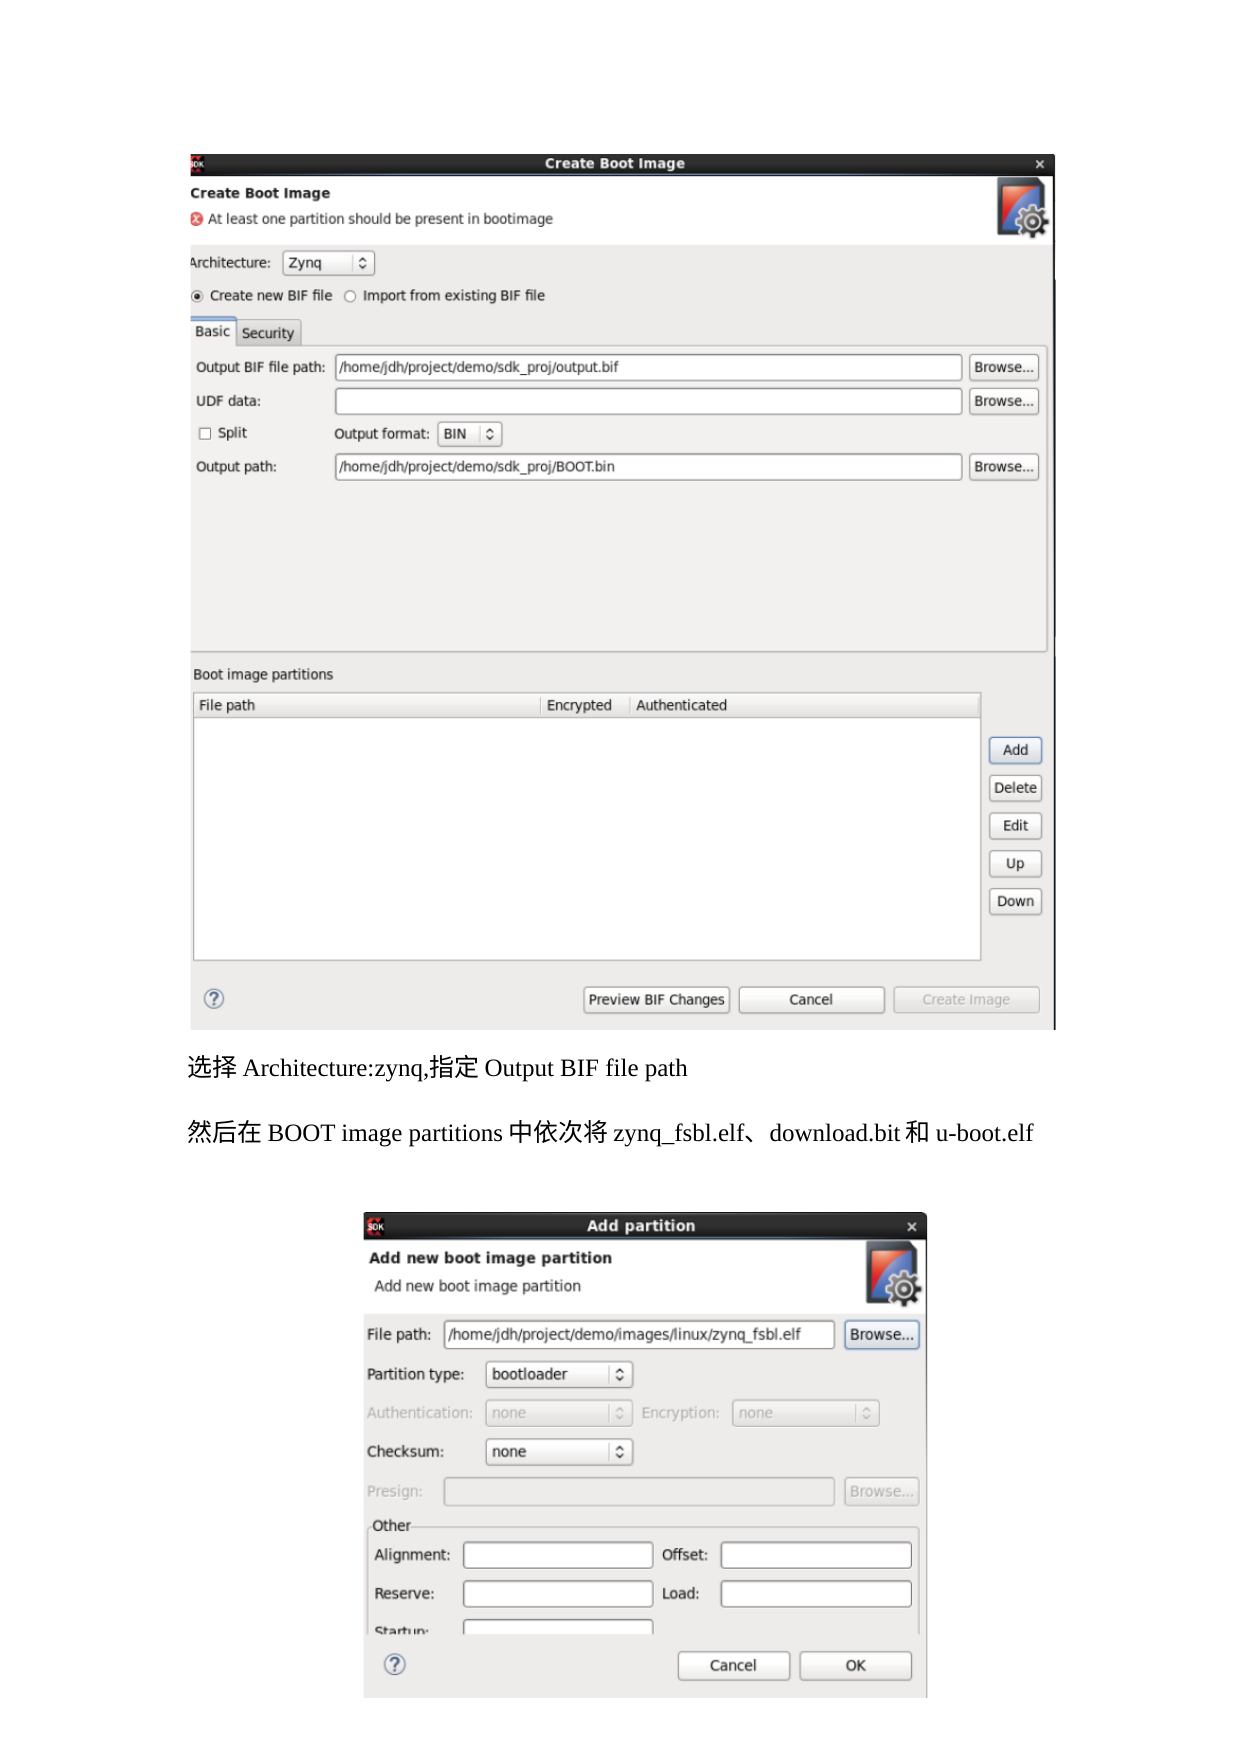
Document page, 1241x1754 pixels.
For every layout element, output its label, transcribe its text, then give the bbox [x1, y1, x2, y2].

picture [363, 1212, 928, 1698]
picture [190, 154, 1056, 1030]
text 然后在BOOT image partitions中依次将zynq_fsbl.elf、download.bit和u-boot.elf文件添加进去，要注意添加顺序。最后点击Create Image就可以了。 [187, 1098, 1053, 1163]
